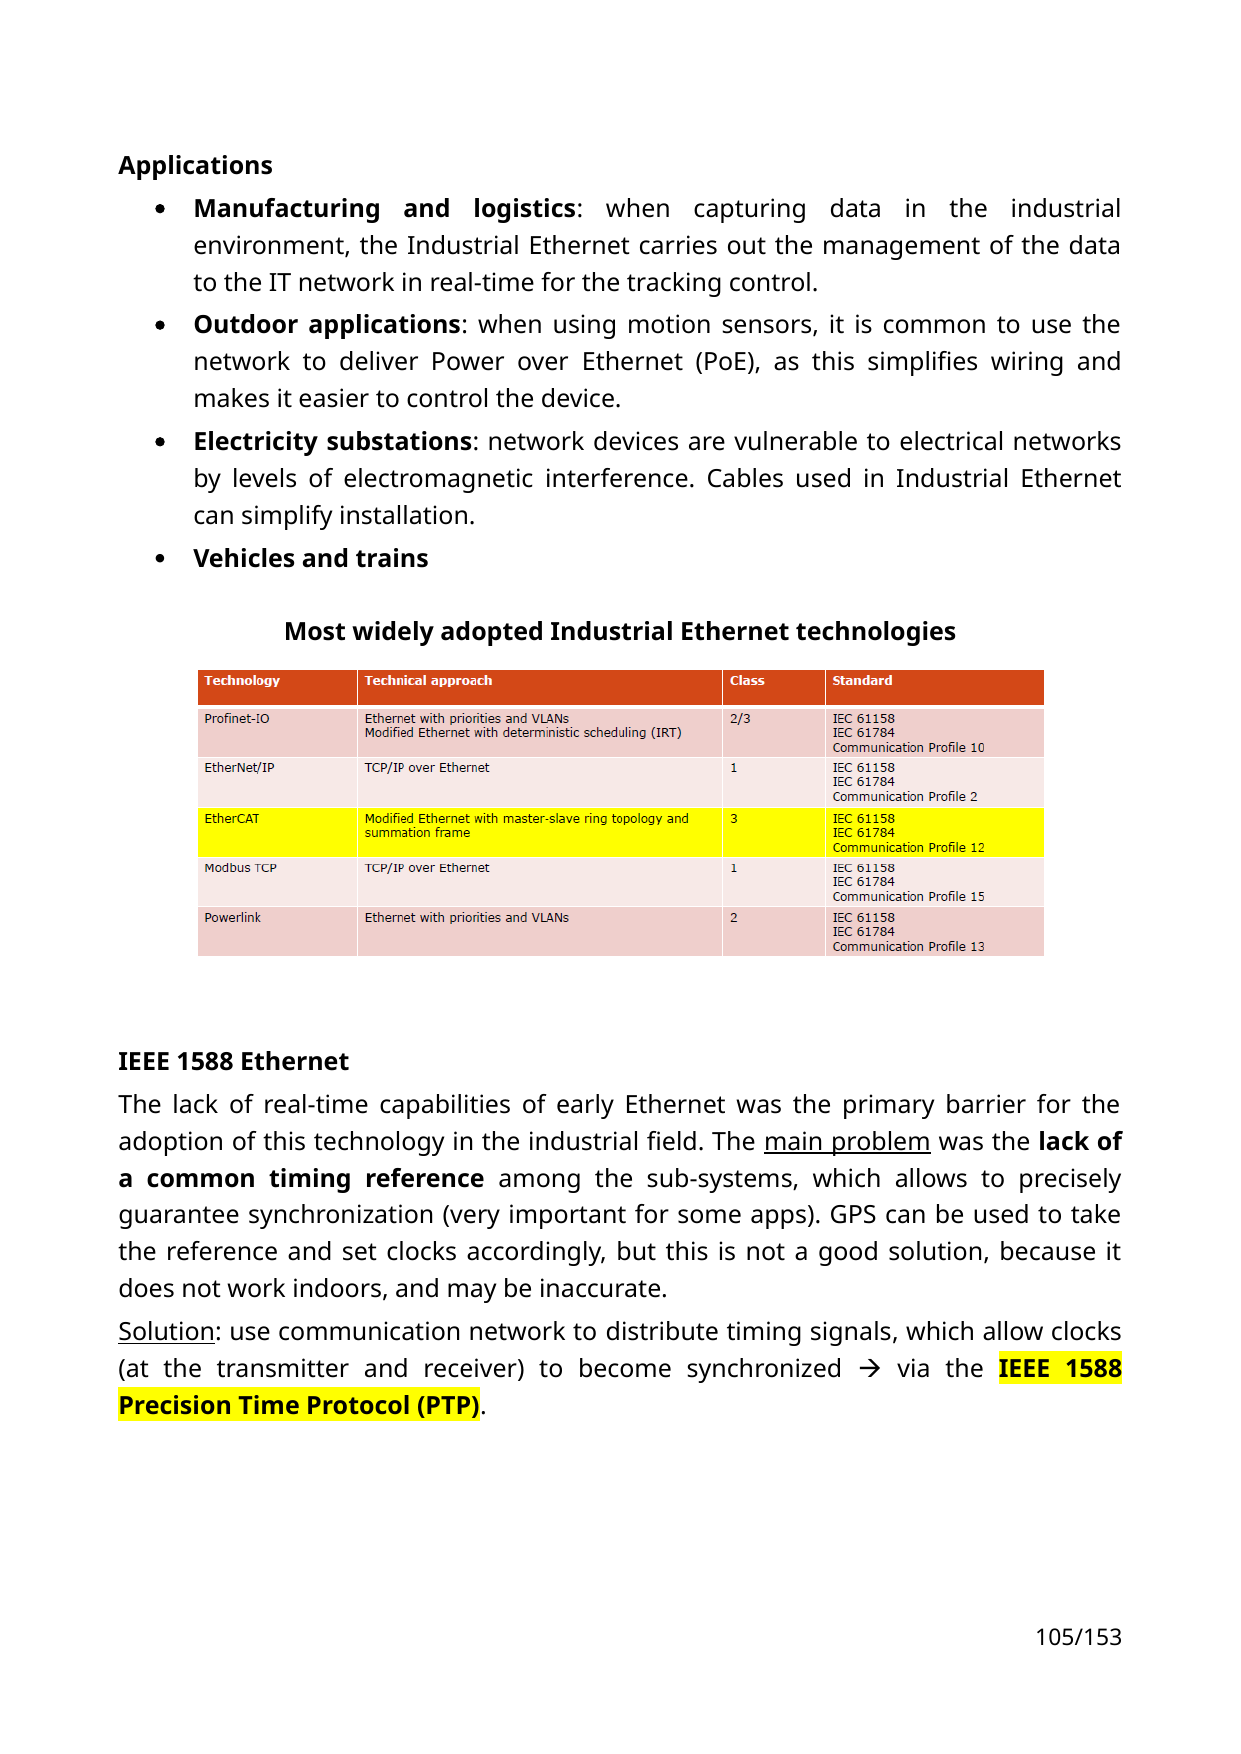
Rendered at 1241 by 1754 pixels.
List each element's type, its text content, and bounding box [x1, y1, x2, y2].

text IEEE 1588 Ethernet [118, 1044, 1122, 1078]
list Outdoor applications: when using motion sensors, it is common to use the network to deliver Power over Ethernet (PoE), as this simplifies wiring and makes it easier to control the device. [156, 307, 1122, 415]
text Most widely adopted Industrial Ethernet technologies [118, 614, 1122, 648]
text Applications [118, 148, 1122, 182]
text The lack of real-time capabilities of early Ethernet was the primary barrier for the adoption of this technology in the industrial field. The main problem was the lack of a common timing reference among the sub-systems, which allows to precisely guarantee synchronization (very important for some apps). GPS can be used to take the reference and set clocks accordingly, but this is not a good solution, because it does not work indoors, and may be inaccurate. [118, 1087, 1122, 1305]
list Vehicles and trains [156, 540, 1122, 574]
text Solution: use communication network to distribute timing signals, which allow clocks (at the transmitter and receiver) to become synchronized via the IEEE 1588 Precision Time Protocol (PTP). [118, 1314, 1122, 1421]
list Electricity substations: network devices are vulnerable to electrical networks by levels of electromagnetic interference. Cables used in Industrial Ethernet can simplify installation. [156, 424, 1122, 531]
list Manufacturing and logistics: when capturing data in the industrial environment, the Industrial Ethernet carries out the management of the data to the IT network in real-time for the tracking control. [156, 191, 1122, 298]
picture [185, 656, 1055, 969]
